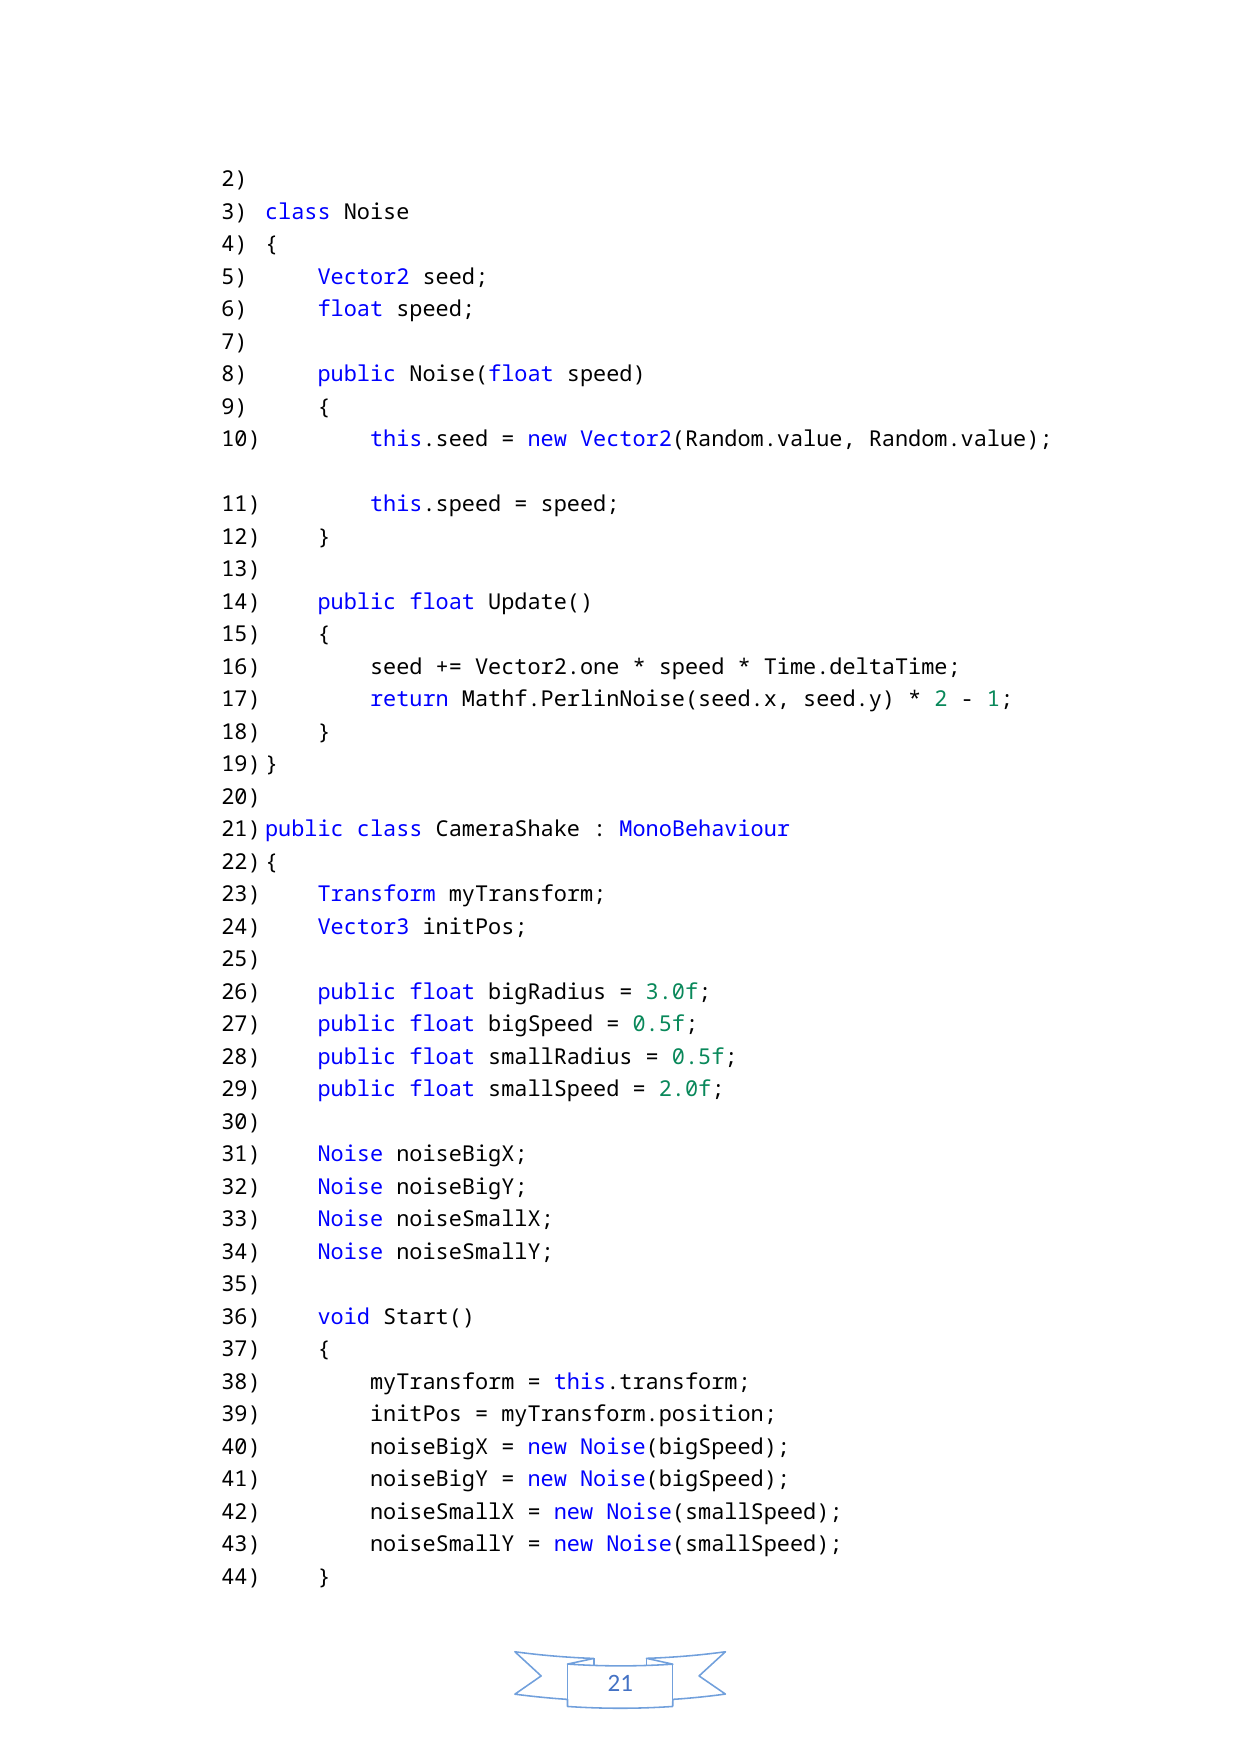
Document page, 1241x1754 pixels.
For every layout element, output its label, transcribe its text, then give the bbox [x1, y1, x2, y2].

list { [221, 227, 1063, 259]
list { [221, 617, 1063, 649]
list this.speed = speed; [221, 487, 1063, 519]
list Vector3 initPos; [221, 909, 1063, 942]
list float speed; [221, 292, 1063, 324]
list public float bigRadius = 3.0f; [221, 974, 1063, 1007]
list myTransform = this.transform; [221, 1364, 1063, 1397]
list public float Update() [221, 584, 1063, 617]
list } [221, 747, 1063, 779]
list noiseSmallY = new Noise(smallSpeed); [221, 1527, 1063, 1559]
list } [221, 519, 1063, 552]
list noiseBigY = new Noise(bigSpeed); [221, 1462, 1063, 1494]
list noiseSmallX = new Noise(smallSpeed); [221, 1494, 1063, 1527]
list noiseBigX = new Noise(bigSpeed); [221, 1429, 1063, 1462]
list seed += Vector2.one * speed * Time.deltaTime; [221, 649, 1063, 682]
list void Start() [221, 1299, 1063, 1332]
list return Mathf.PerlinNoise(seed.x, seed.y) * 2 - 1; [221, 682, 1063, 714]
list Noise noiseSmallX; [221, 1202, 1063, 1234]
list Noise noiseBigX; [221, 1137, 1063, 1169]
list Transform myTransform; [221, 877, 1063, 909]
list { [221, 1332, 1063, 1364]
list this.seed = new Vector2(Random.value, Random.value); [221, 422, 1063, 487]
list public class CameraShake : MonoBehaviour [221, 812, 1063, 844]
list public Noise(float speed) [221, 357, 1063, 389]
list Noise noiseSmallY; [221, 1234, 1063, 1267]
list public float smallRadius = 0.5f; [221, 1039, 1063, 1072]
list { [221, 844, 1063, 877]
list public float smallSpeed = 2.0f; [221, 1072, 1063, 1104]
list Noise noiseBigY; [221, 1169, 1063, 1202]
list } [221, 714, 1063, 747]
list class Noise [221, 194, 1063, 227]
list Vector2 seed; [221, 259, 1063, 292]
list initPos = myTransform.position; [221, 1397, 1063, 1429]
list } [221, 1559, 1063, 1592]
list { [221, 389, 1063, 422]
list public float bigSpeed = 0.5f; [221, 1007, 1063, 1039]
